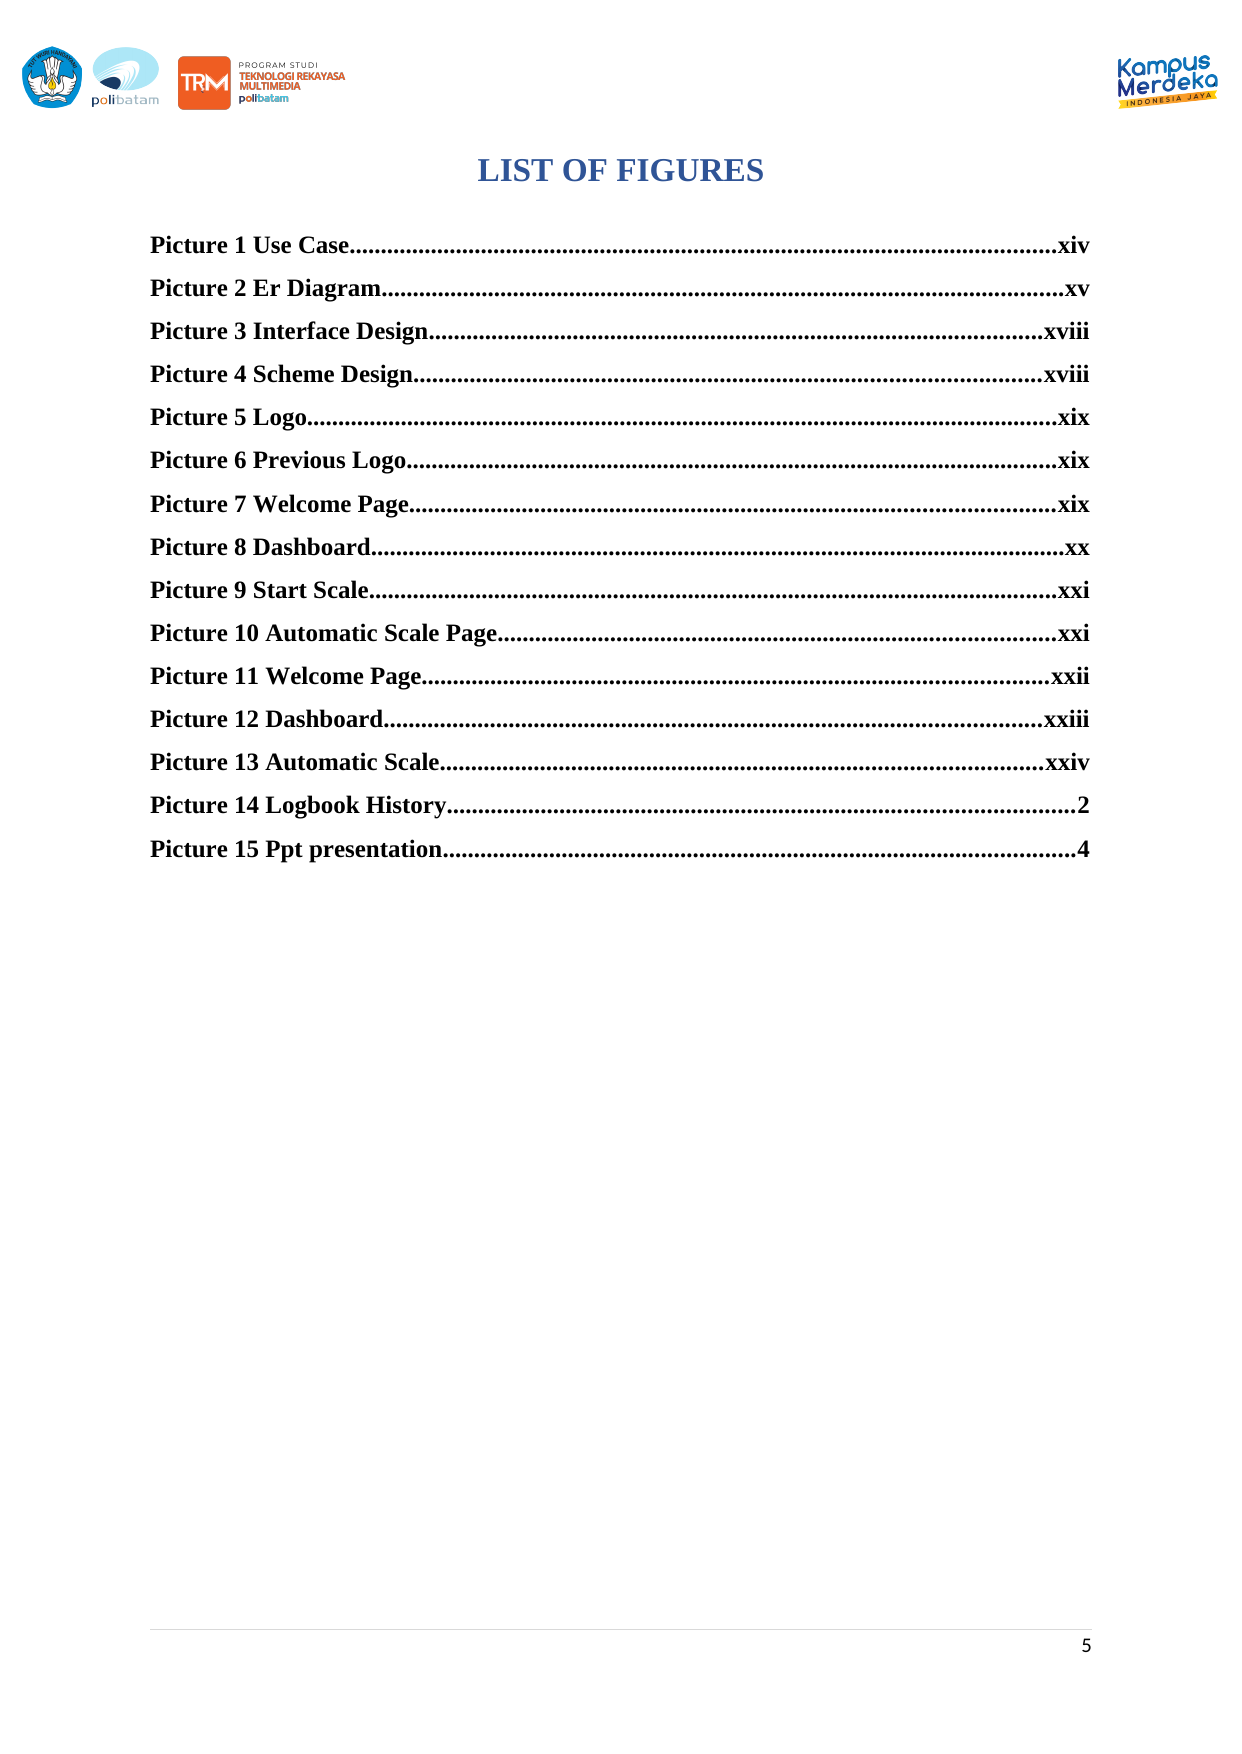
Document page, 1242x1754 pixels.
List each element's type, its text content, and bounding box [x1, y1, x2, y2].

text Picture 15 Ppt presentation 4 [150, 834, 1092, 862]
picture [18, 44, 86, 113]
text Picture 8 Dashboard xx [150, 532, 1092, 561]
text Picture 4 Scheme Design xviii [150, 359, 1092, 388]
text Picture 14 Logbook History 2 [150, 791, 1092, 819]
text Picture 1 Use Case xiv [150, 230, 1092, 259]
text Picture 7 Welcome Page xix [150, 489, 1092, 517]
picture [1118, 55, 1218, 109]
text Picture 6 Previous Logo xix [150, 446, 1092, 474]
subtitle LIST OF FIGURES [150, 150, 1092, 188]
text Picture 10 Automatic Scale Page xxi [150, 618, 1092, 647]
text Picture 12 Dashboard xxiii [150, 704, 1092, 733]
picture [92, 47, 159, 107]
picture [177, 56, 346, 110]
text Picture 11 Welcome Page xxii [150, 661, 1092, 690]
text Picture 13 Automatic Scale xxiv [150, 747, 1092, 776]
text Picture 3 Interface Design xviii [150, 316, 1092, 345]
text Picture 5 Logo xix [150, 402, 1092, 431]
text Picture 2 Er Diagram xv [150, 273, 1092, 302]
text Picture 9 Start Scale xxi [150, 575, 1092, 604]
